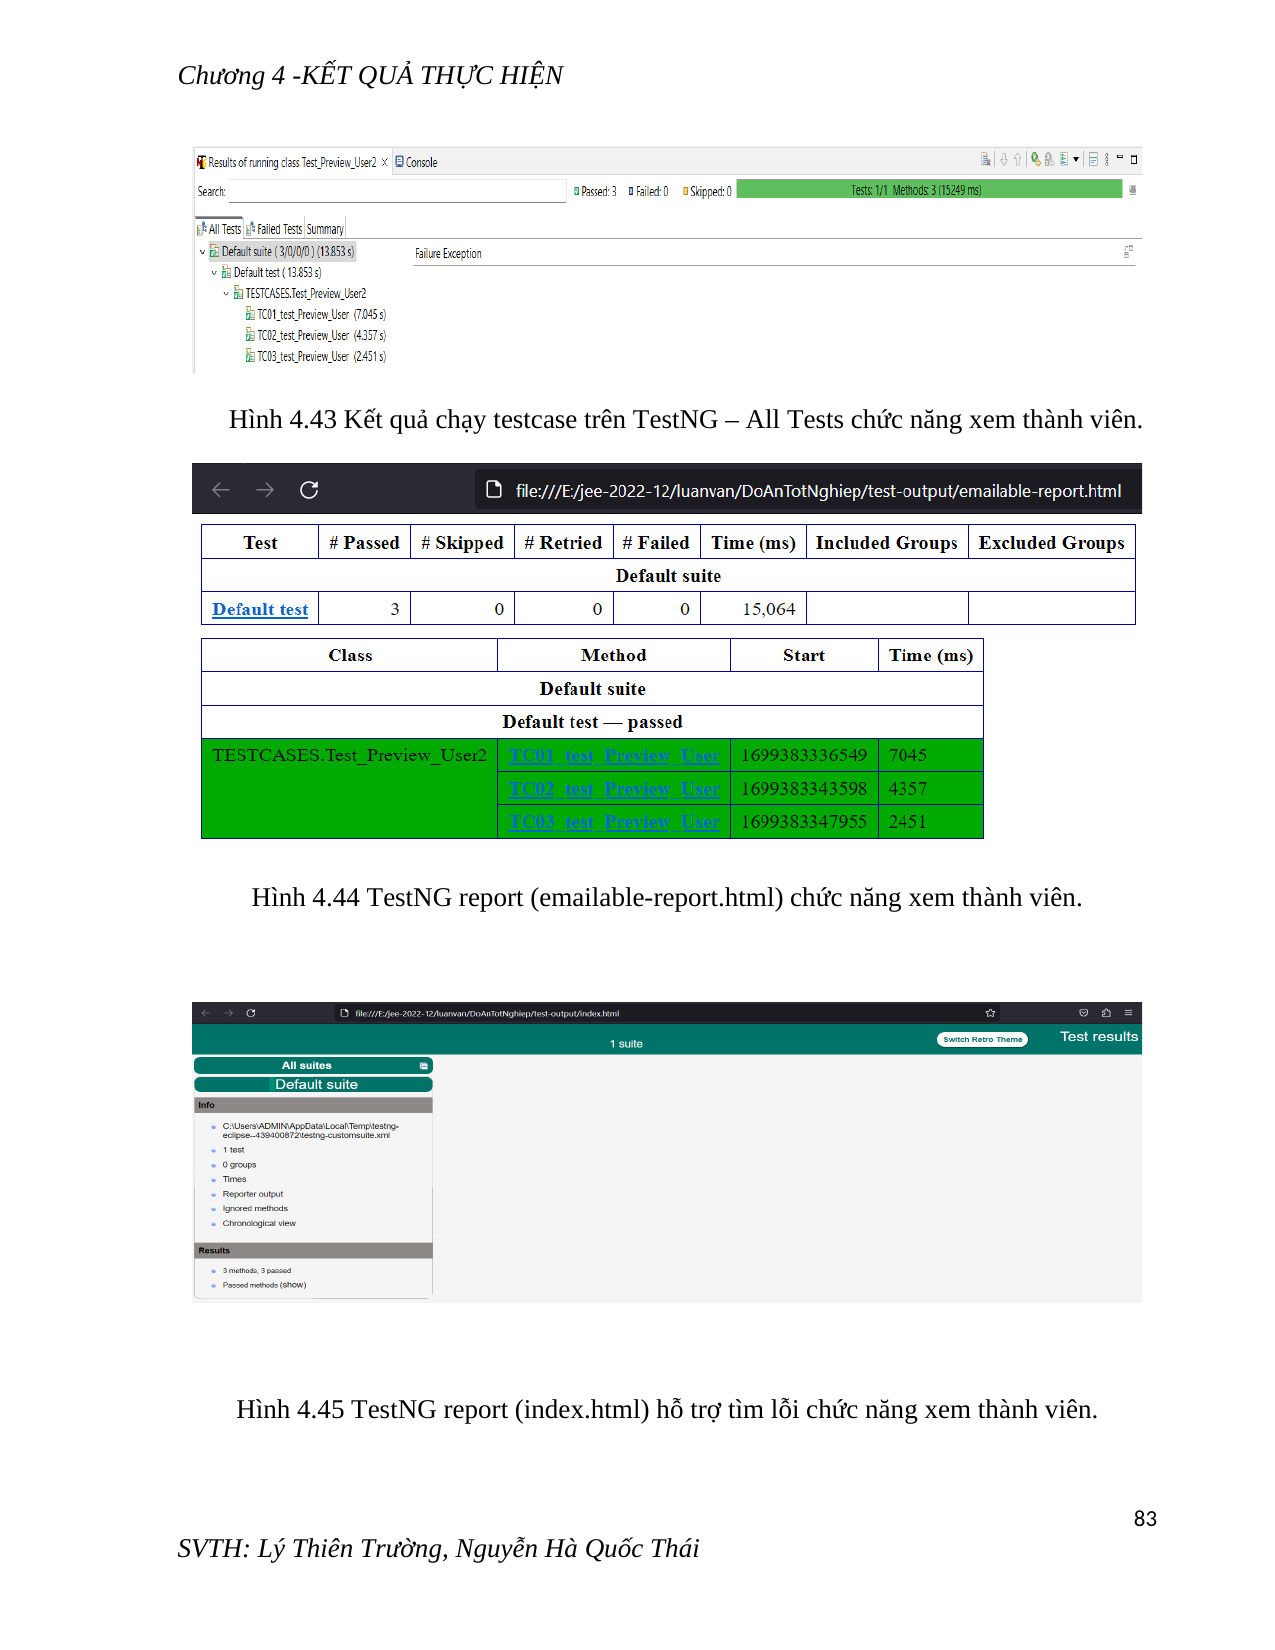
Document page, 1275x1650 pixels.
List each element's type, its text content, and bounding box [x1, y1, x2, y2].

text Hình 4.45 TestNG report (index.html) hỗ trợ tìm lỗi chức năng xem thành viên. [177, 1393, 1157, 1424]
text Hình 4.44 TestNG report (emailable-report.html) chức năng xem thành viên. [177, 881, 1157, 912]
picture [192, 146, 1143, 374]
text Hình 4.43 Kết quả chạy testcase trên TestNG – All Tests chức năng xem thành viên. [215, 403, 1157, 434]
picture [192, 463, 1143, 852]
picture [192, 1002, 1143, 1303]
